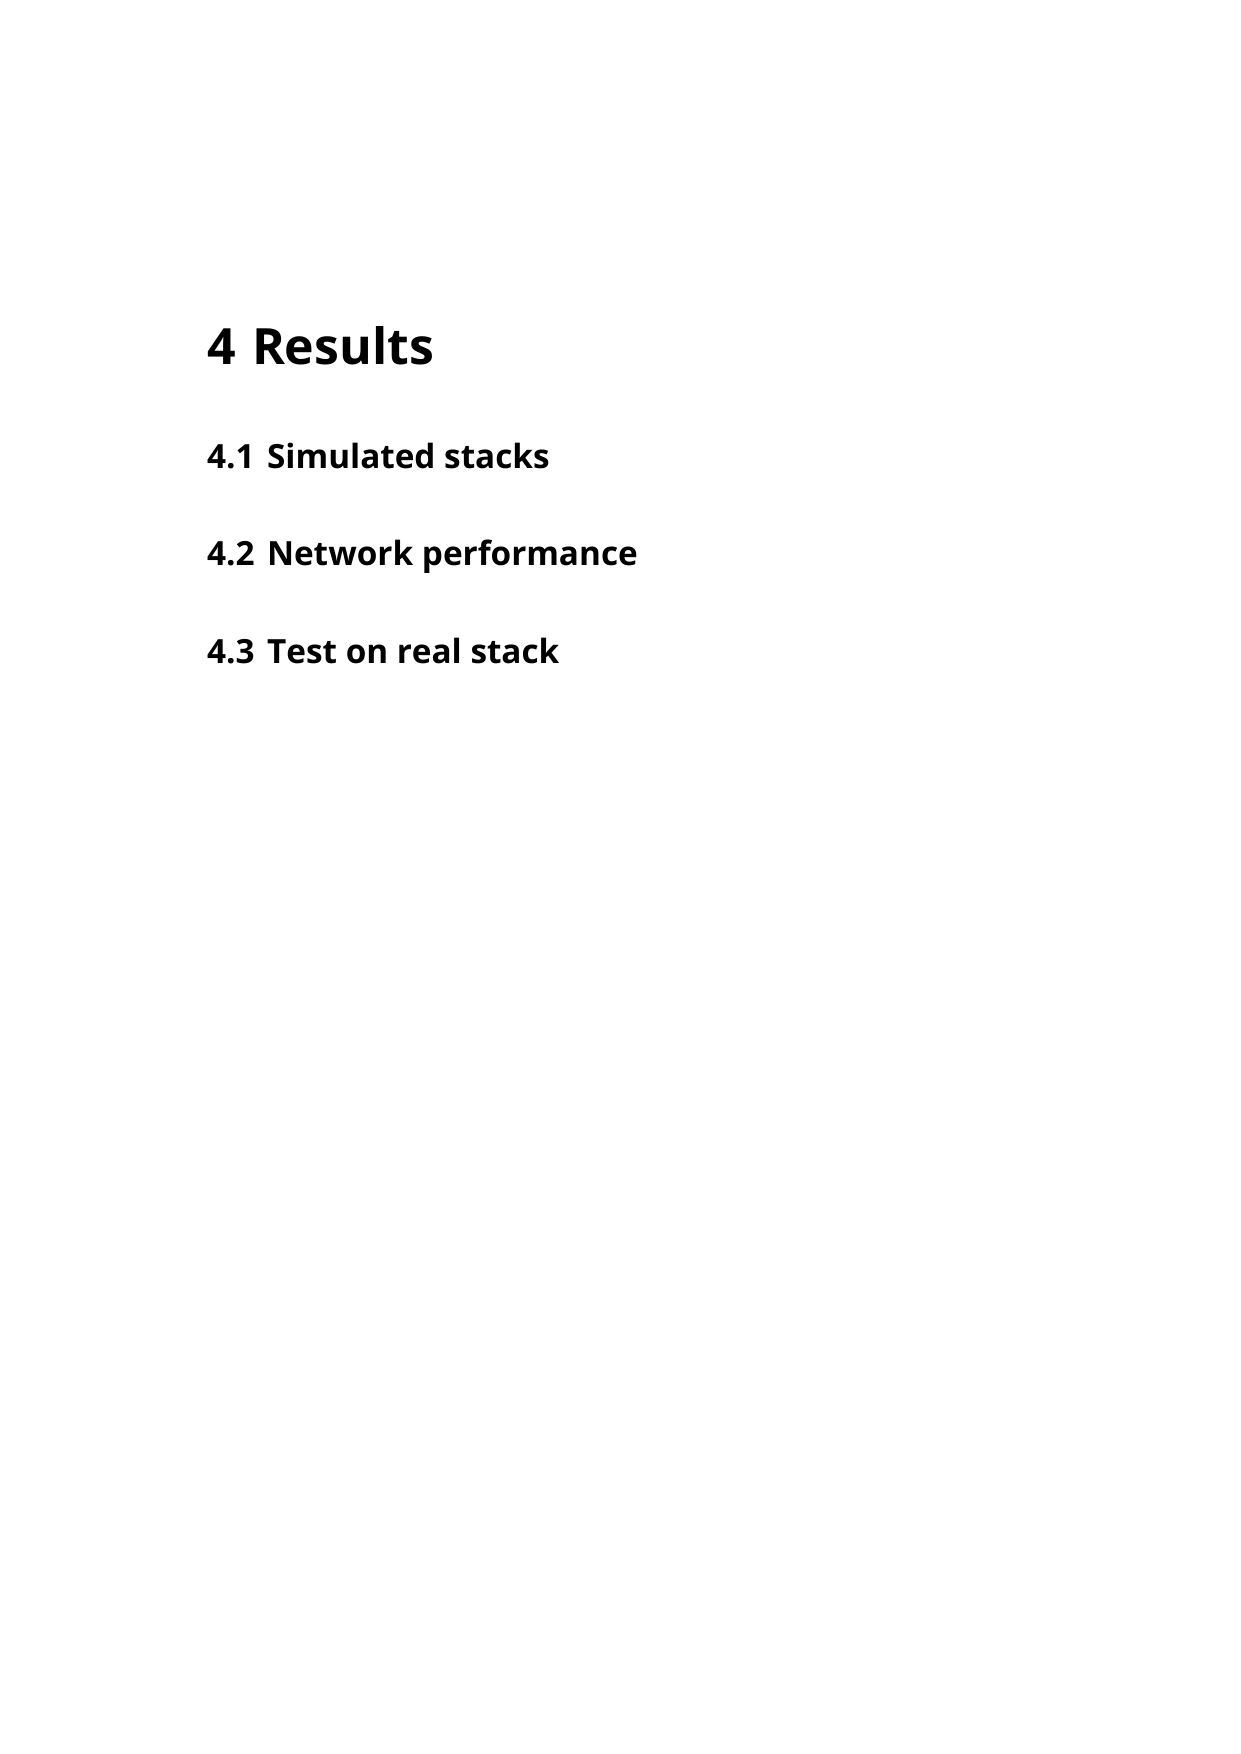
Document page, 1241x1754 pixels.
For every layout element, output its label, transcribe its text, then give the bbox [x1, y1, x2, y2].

subtitle Network performance [207, 530, 1033, 576]
subtitle Results [207, 311, 1033, 379]
subtitle Simulated stacks [207, 433, 1033, 478]
subtitle Test on real stack [207, 628, 1033, 673]
